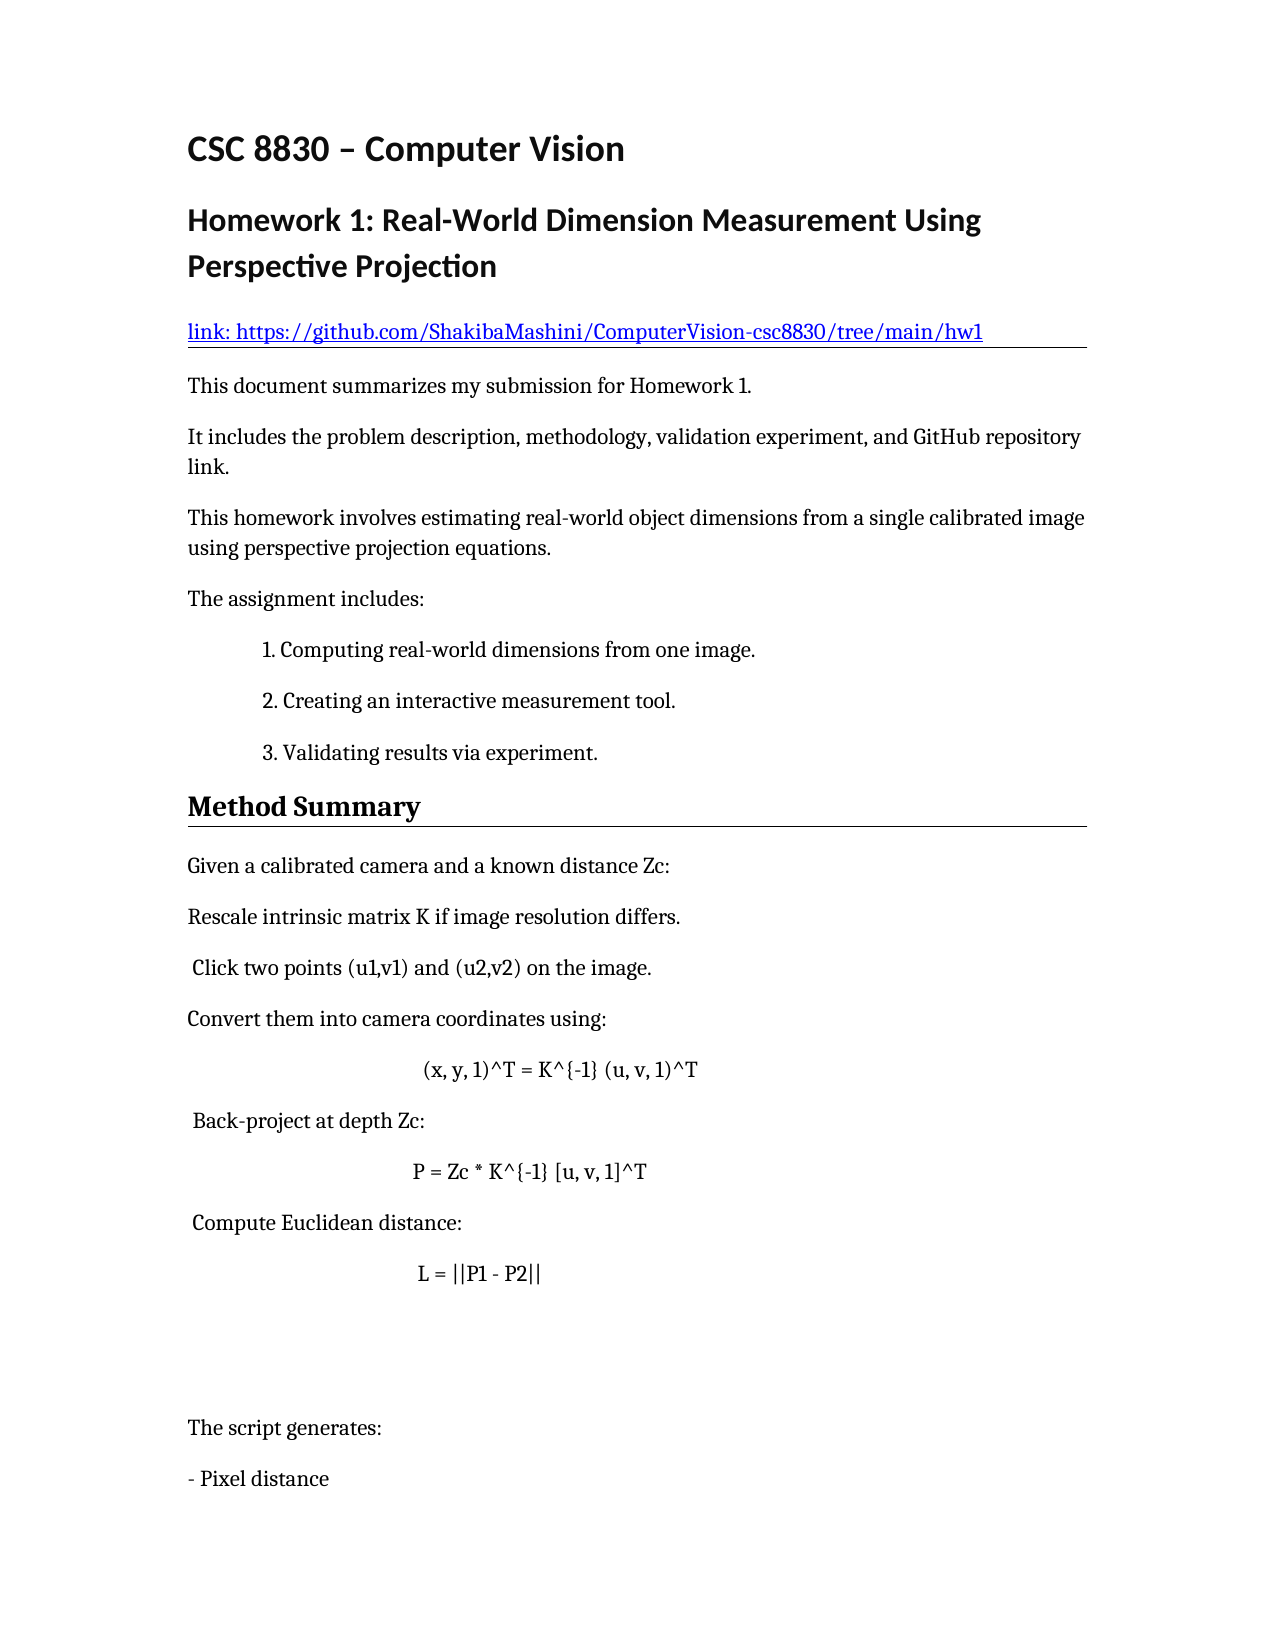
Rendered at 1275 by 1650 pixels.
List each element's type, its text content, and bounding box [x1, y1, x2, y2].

text This document summarizes my submission for Homework 1. [187, 373, 1087, 399]
text The assignment includes: [187, 586, 1087, 612]
text This homework involves estimating real-world object dimensions from a single calibrated image using perspective projection equations. [187, 505, 1087, 561]
text link: https://github.com/ShakibaMashini/ComputerVision-csc8830/tree/main/hw1 [187, 318, 1087, 348]
text The script generates: [187, 1414, 1087, 1441]
text P = Zc * K^{-1} [u, v, 1]^T [412, 1159, 1087, 1185]
text - Pixel distance [187, 1465, 1087, 1492]
text Convert them into camera coordinates using: [187, 1006, 1087, 1032]
text Given a calibrated camera and a known distance Zc: [187, 853, 1087, 879]
text Back-project at depth Zc: [187, 1108, 1087, 1134]
text Method Summary [187, 790, 1087, 827]
text Compute Euclidean distance: [187, 1210, 1087, 1236]
text Click two points (u1,v1) and (u2,v2) on the image. [187, 955, 1087, 981]
text Rescale intrinsic matrix K if image resolution differs. [187, 904, 1087, 930]
text 1. Computing real-world dimensions from one image. [262, 637, 1087, 663]
text L = ||P1 - P2|| [337, 1261, 1087, 1287]
text 3. Validating results via experiment. [262, 739, 1087, 766]
text 2. Creating an interactive measurement tool. [262, 688, 1087, 714]
text It includes the problem description, methodology, validation experiment, and GitHub repository link. [187, 424, 1087, 480]
text (x, y, 1)^T = K^{-1} (u, v, 1)^T [337, 1057, 1087, 1083]
